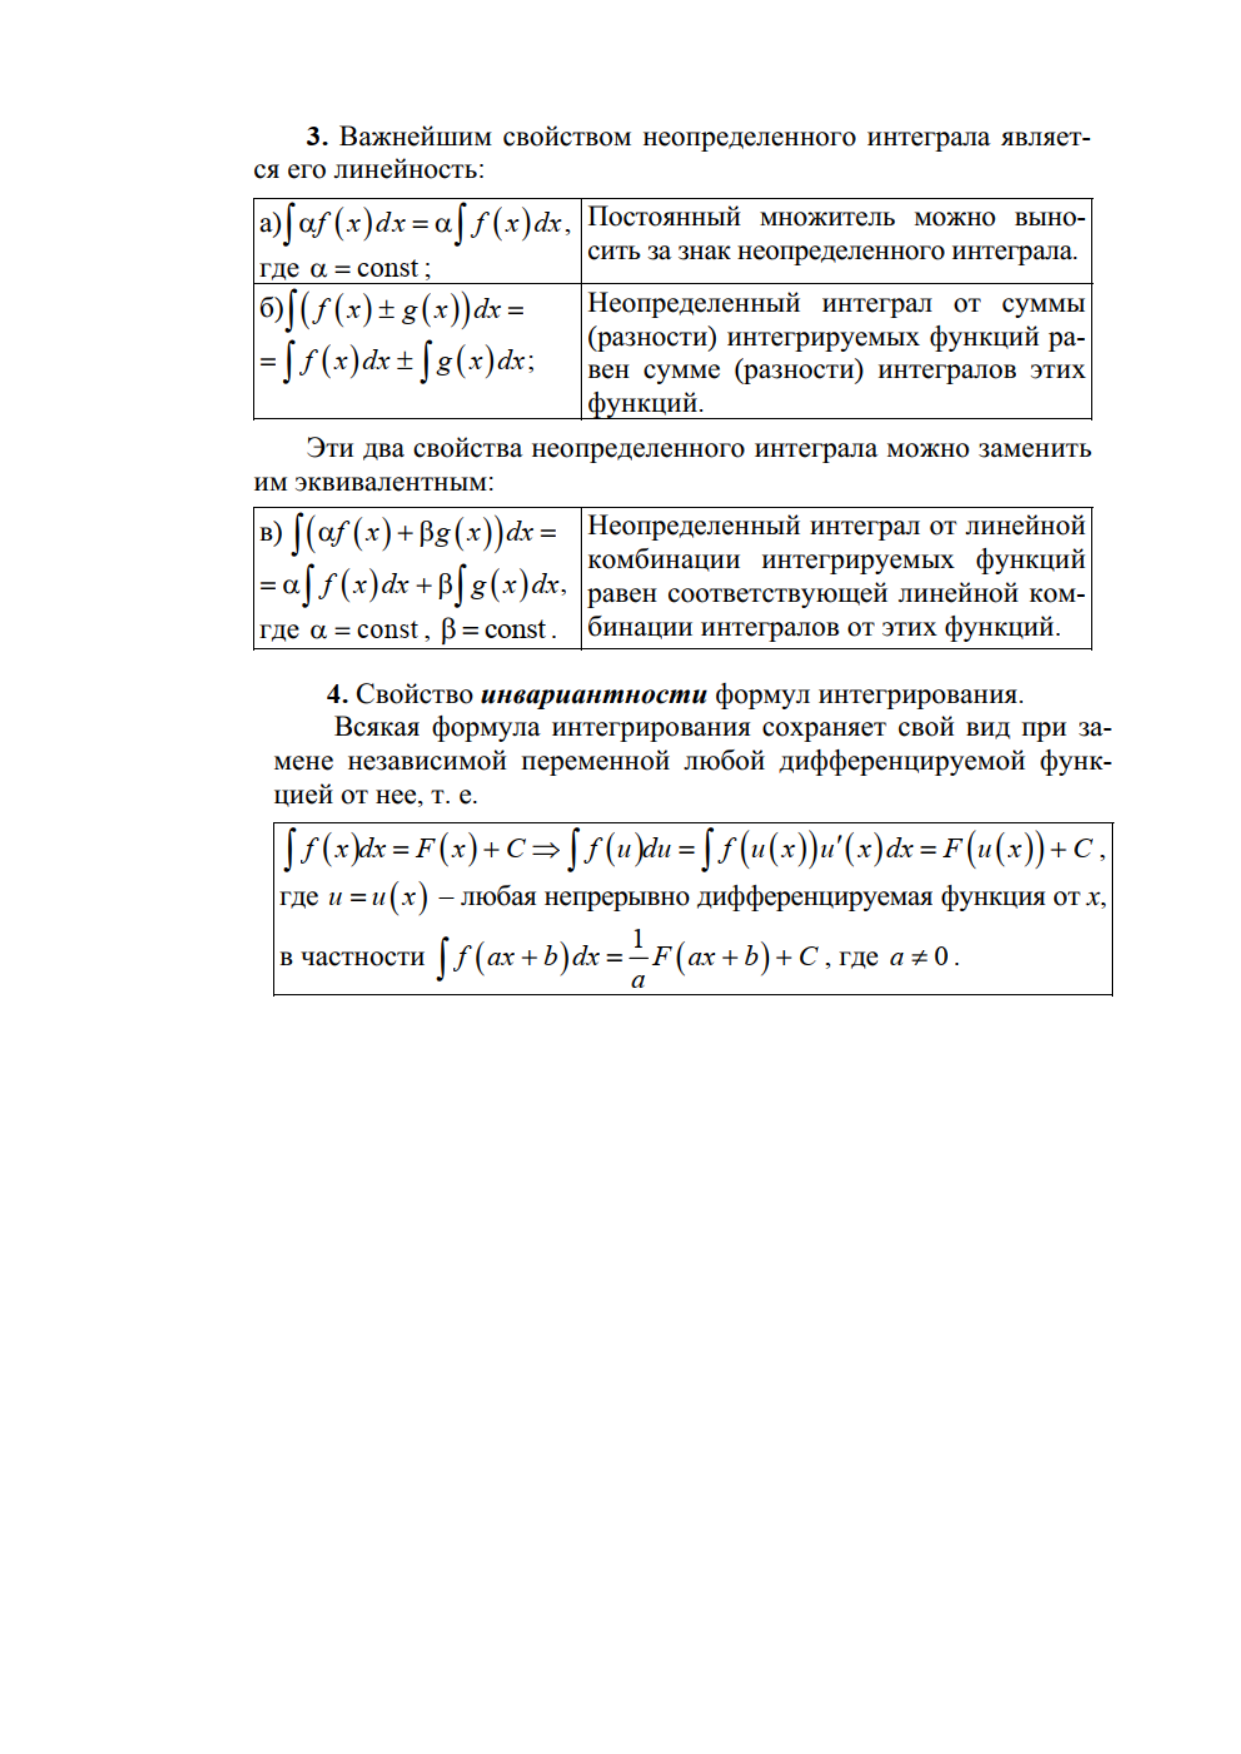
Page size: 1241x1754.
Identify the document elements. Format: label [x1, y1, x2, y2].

picture [252, 664, 1127, 1003]
picture [252, 118, 1110, 662]
